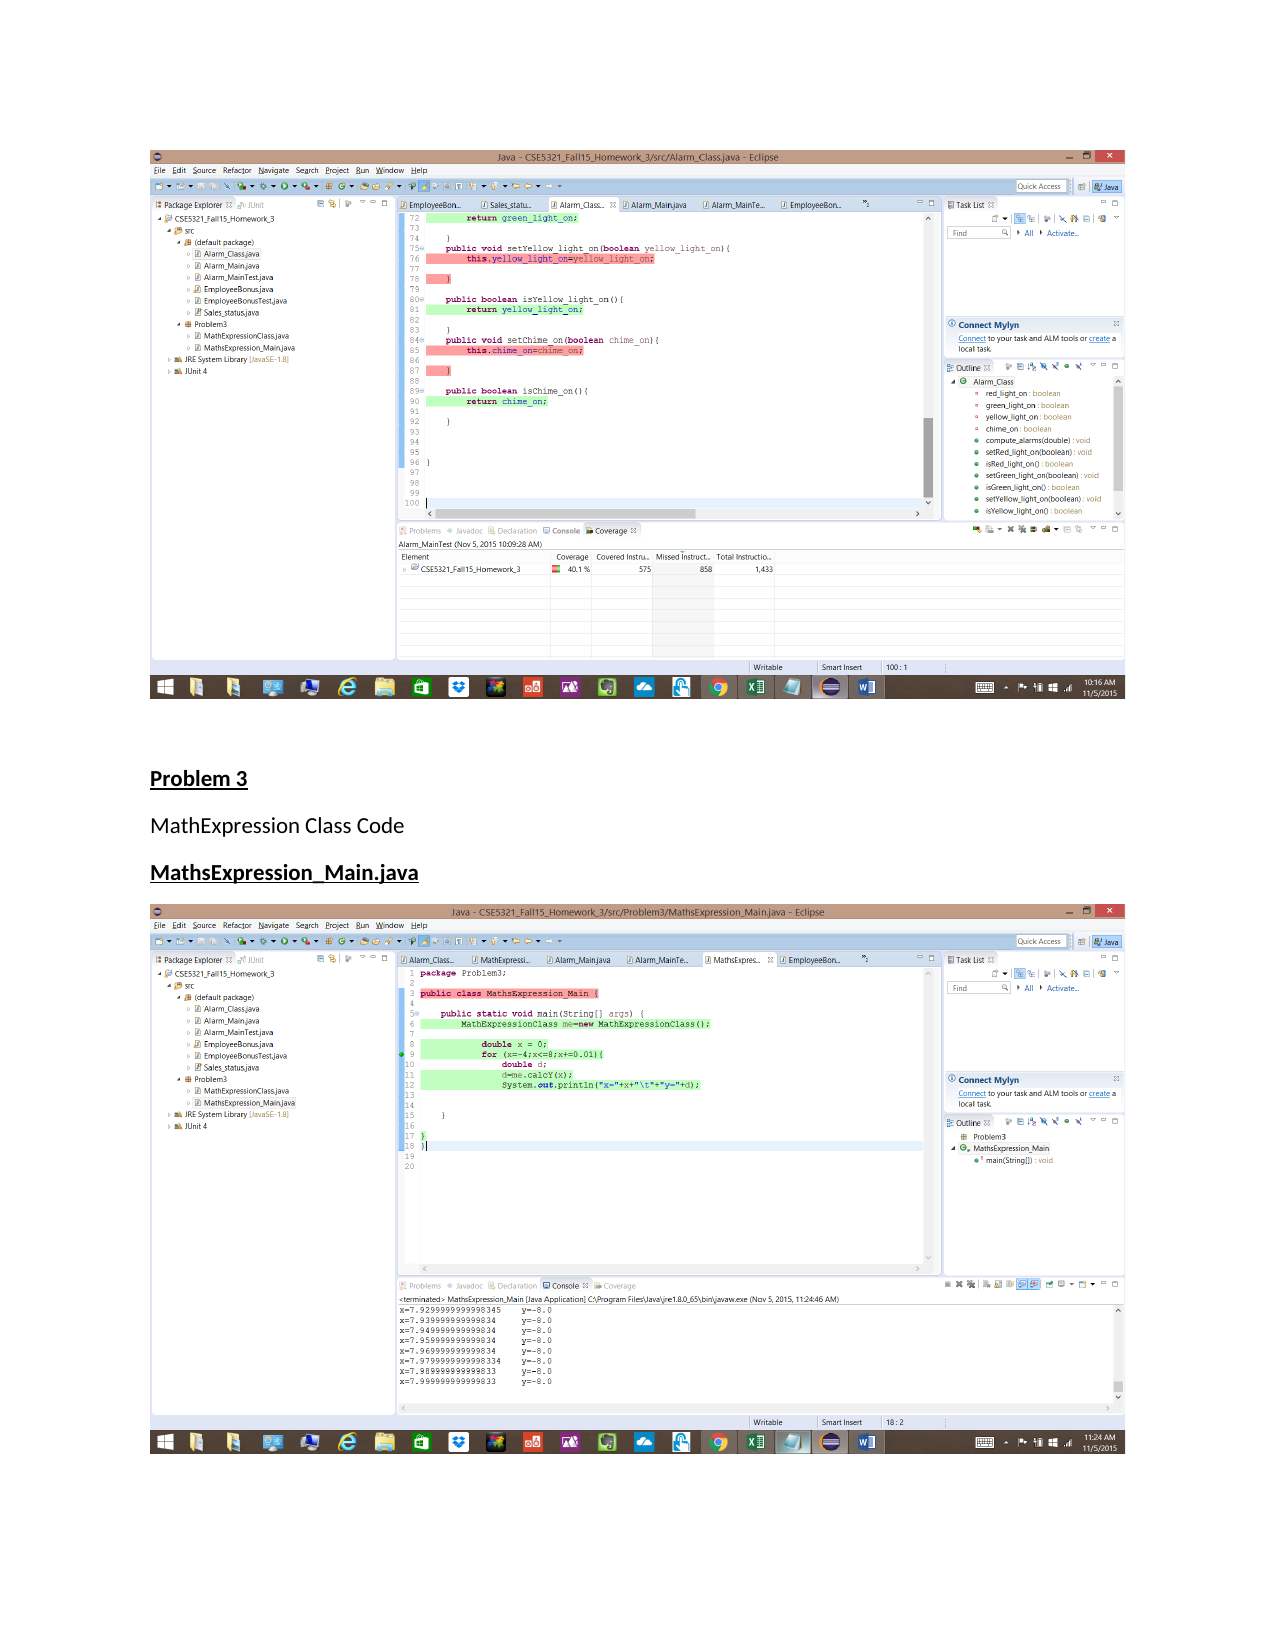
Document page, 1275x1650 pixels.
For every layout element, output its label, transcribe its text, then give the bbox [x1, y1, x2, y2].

picture [150, 904, 1125, 1454]
text Problem 3 [150, 764, 1125, 792]
picture [150, 150, 1125, 699]
text MathsExpression_Main.java [150, 858, 1125, 886]
text MathExpression Class Code [150, 811, 1125, 839]
